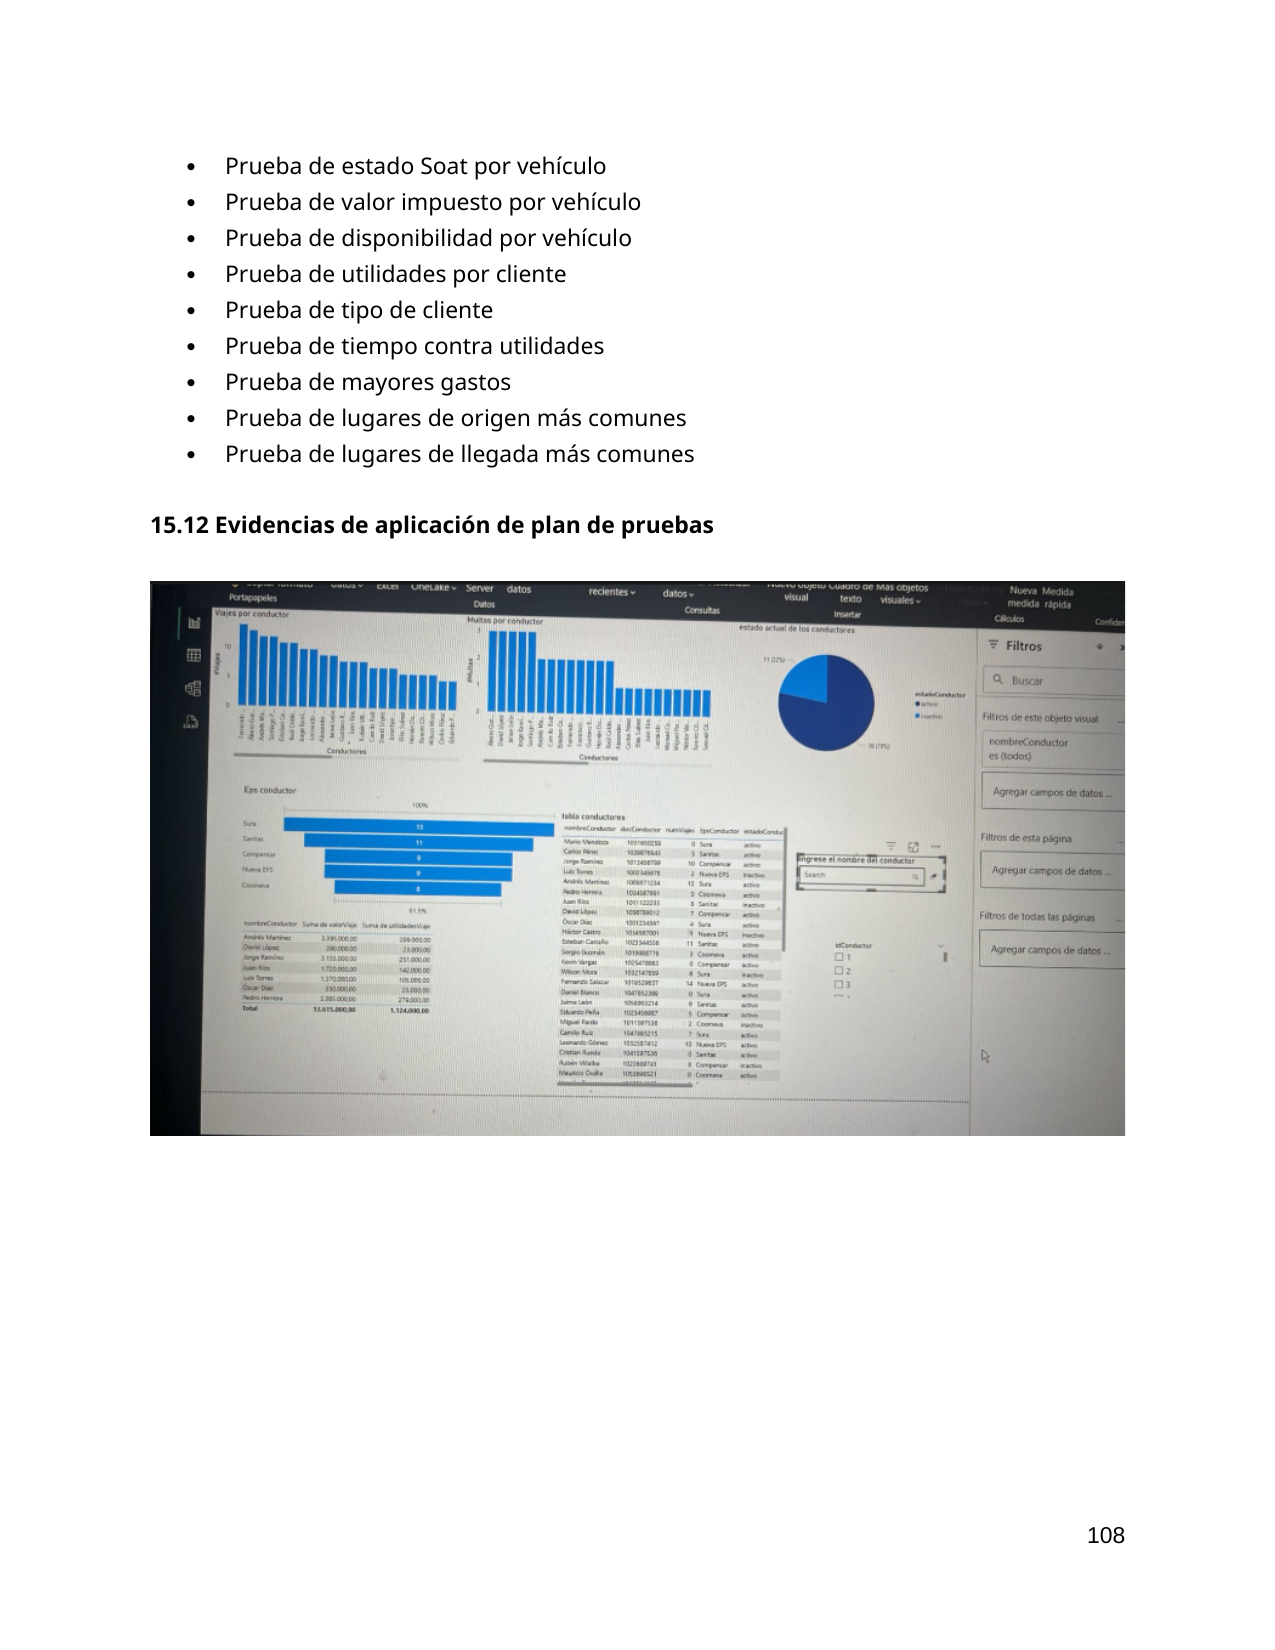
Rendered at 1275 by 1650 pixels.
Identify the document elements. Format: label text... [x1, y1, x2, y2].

list Prueba de lugares de origen más comunes [187, 402, 1125, 433]
list Prueba de tiempo contra utilidades [187, 330, 1125, 361]
list Prueba de lugares de llegada más comunes [187, 437, 1125, 469]
list Prueba de mayores gastos [187, 366, 1125, 397]
list Prueba de estado Soat por vehículo [187, 150, 1125, 181]
list Prueba de valor impuesto por vehículo [187, 186, 1125, 217]
list Prueba de utilidades por cliente [187, 258, 1125, 289]
list Prueba de disponibilidad por vehículo [187, 222, 1125, 253]
picture [150, 581, 1125, 1136]
text 15.12 Evidencias de aplicación de plan de pruebas [150, 509, 1125, 541]
list Prueba de tipo de cliente [187, 294, 1125, 325]
